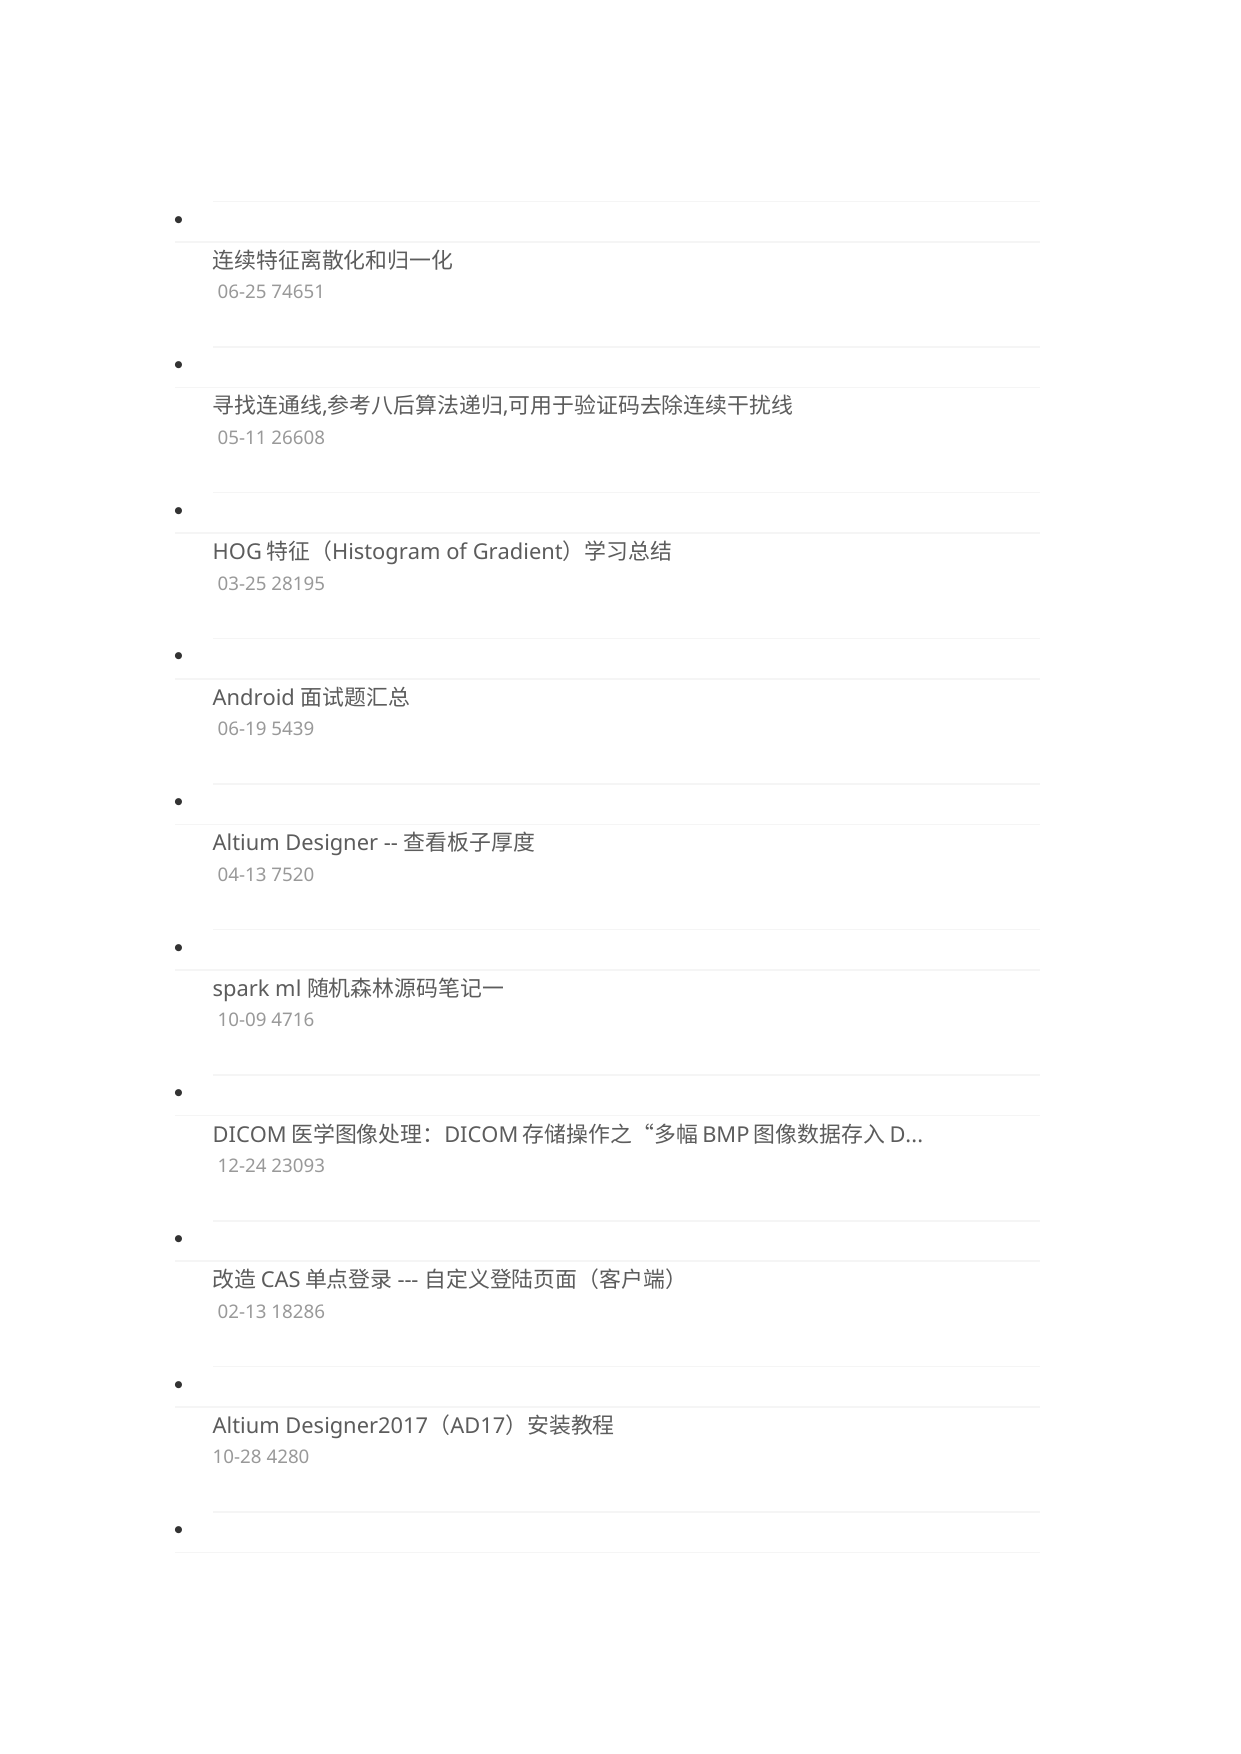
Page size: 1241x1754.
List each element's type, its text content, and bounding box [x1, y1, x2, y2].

text DICOM医学图像处理：DICOM存储操作之“多幅BMP图像数据存入D... [212, 1116, 1040, 1149]
text 改造CAS单点登录 --- 自定义登陆页面（客户端） [212, 1262, 1040, 1294]
text 06-25 74651 [212, 275, 1040, 308]
text 10-28 4280 [212, 1440, 1040, 1473]
text 连续特征离散化和归一化 [212, 243, 1040, 275]
text 05-11 26608 [212, 421, 1040, 453]
text HOG特征（Histogram of Gradient）学习总结 [212, 534, 1040, 566]
text 10-09 4716 [212, 1003, 1040, 1036]
text Android 面试题汇总 [212, 680, 1040, 712]
text 03-25 28195 [212, 566, 1040, 599]
text spark ml 随机森林源码笔记一 [212, 971, 1040, 1003]
text 寻找连通线,参考八后算法递归,可用于验证码去除连续干扰线 [212, 388, 1040, 421]
text 12-24 23093 [212, 1149, 1040, 1181]
text 02-13 18286 [212, 1294, 1040, 1327]
text Altium Designer2017（AD17）安装教程 [212, 1408, 1040, 1440]
text Altium Designer -- 查看板子厚度 [212, 825, 1040, 858]
text 04-13 7520 [212, 858, 1040, 890]
text 06-19 5439 [212, 712, 1040, 744]
